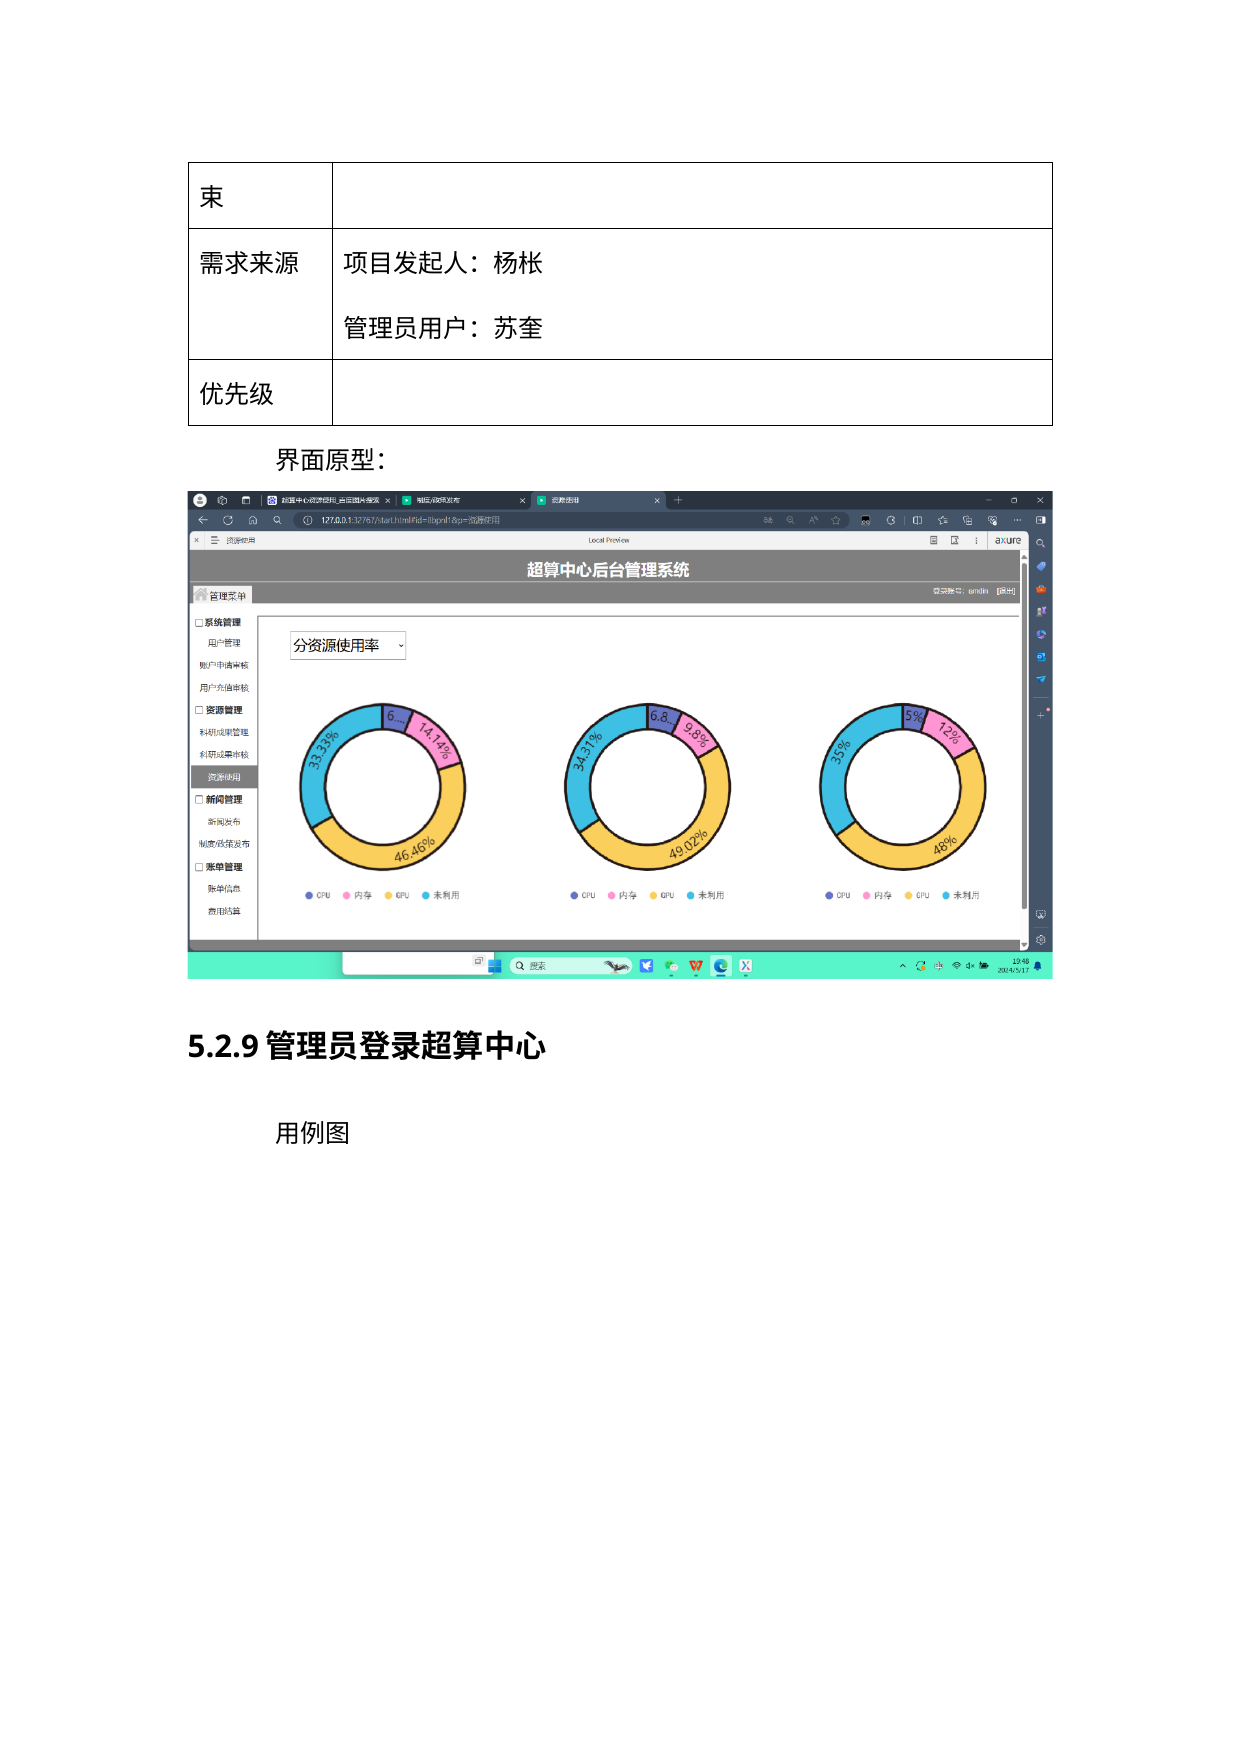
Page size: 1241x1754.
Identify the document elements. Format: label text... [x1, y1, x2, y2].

table_cell 需求来源 [189, 229, 332, 359]
table_cell 规则与约束 [189, 163, 332, 228]
text 界面原型： [231, 426, 1053, 491]
picture [187, 491, 1053, 979]
text 5.2.9管理员登录超算中心 [187, 1011, 1053, 1076]
text 用例图 [231, 1099, 1053, 1164]
table_cell 项目发起人：杨枨 管理员用户：苏奎 [333, 229, 1052, 359]
table_cell 无 [333, 163, 1052, 228]
table_cell [333, 360, 1052, 425]
table_cell 优先级 [189, 360, 332, 425]
